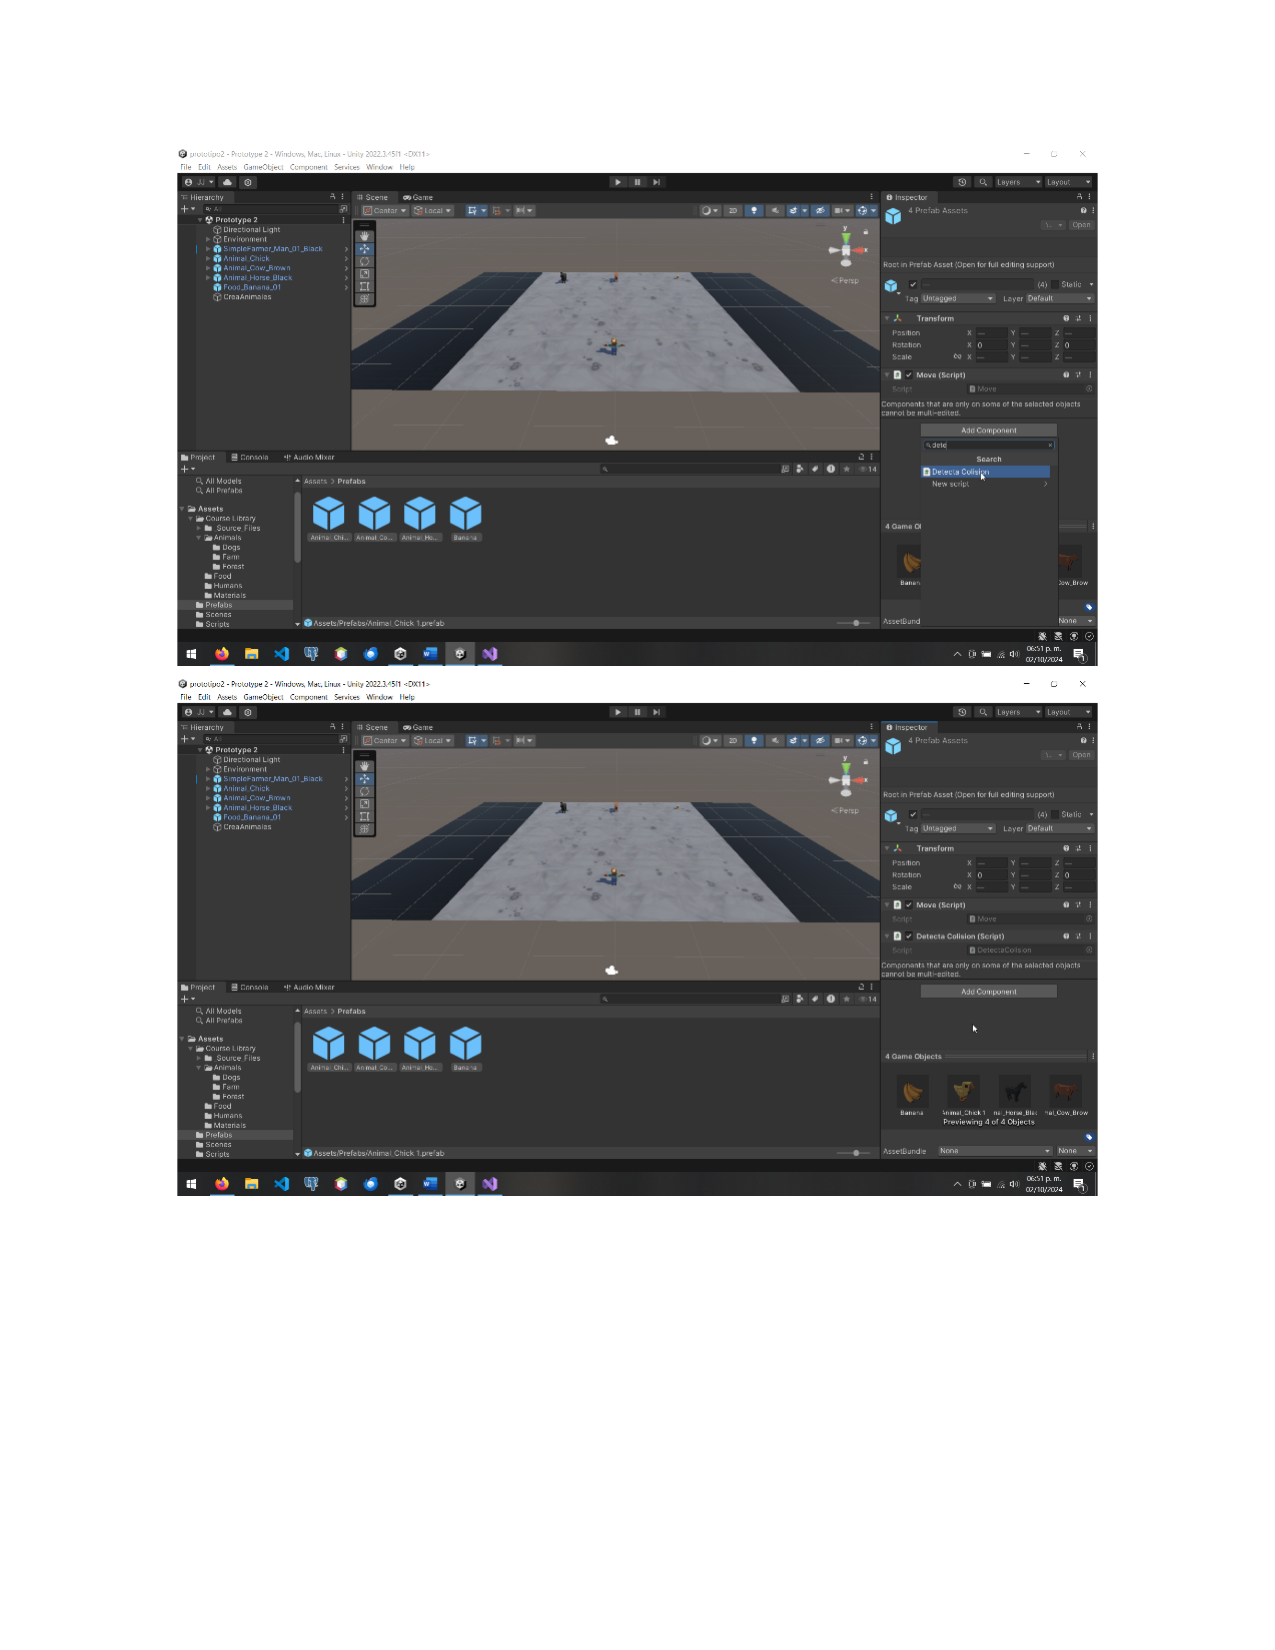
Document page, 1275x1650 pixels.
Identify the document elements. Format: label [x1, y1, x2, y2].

picture [177, 677, 1098, 1196]
picture [177, 147, 1098, 666]
